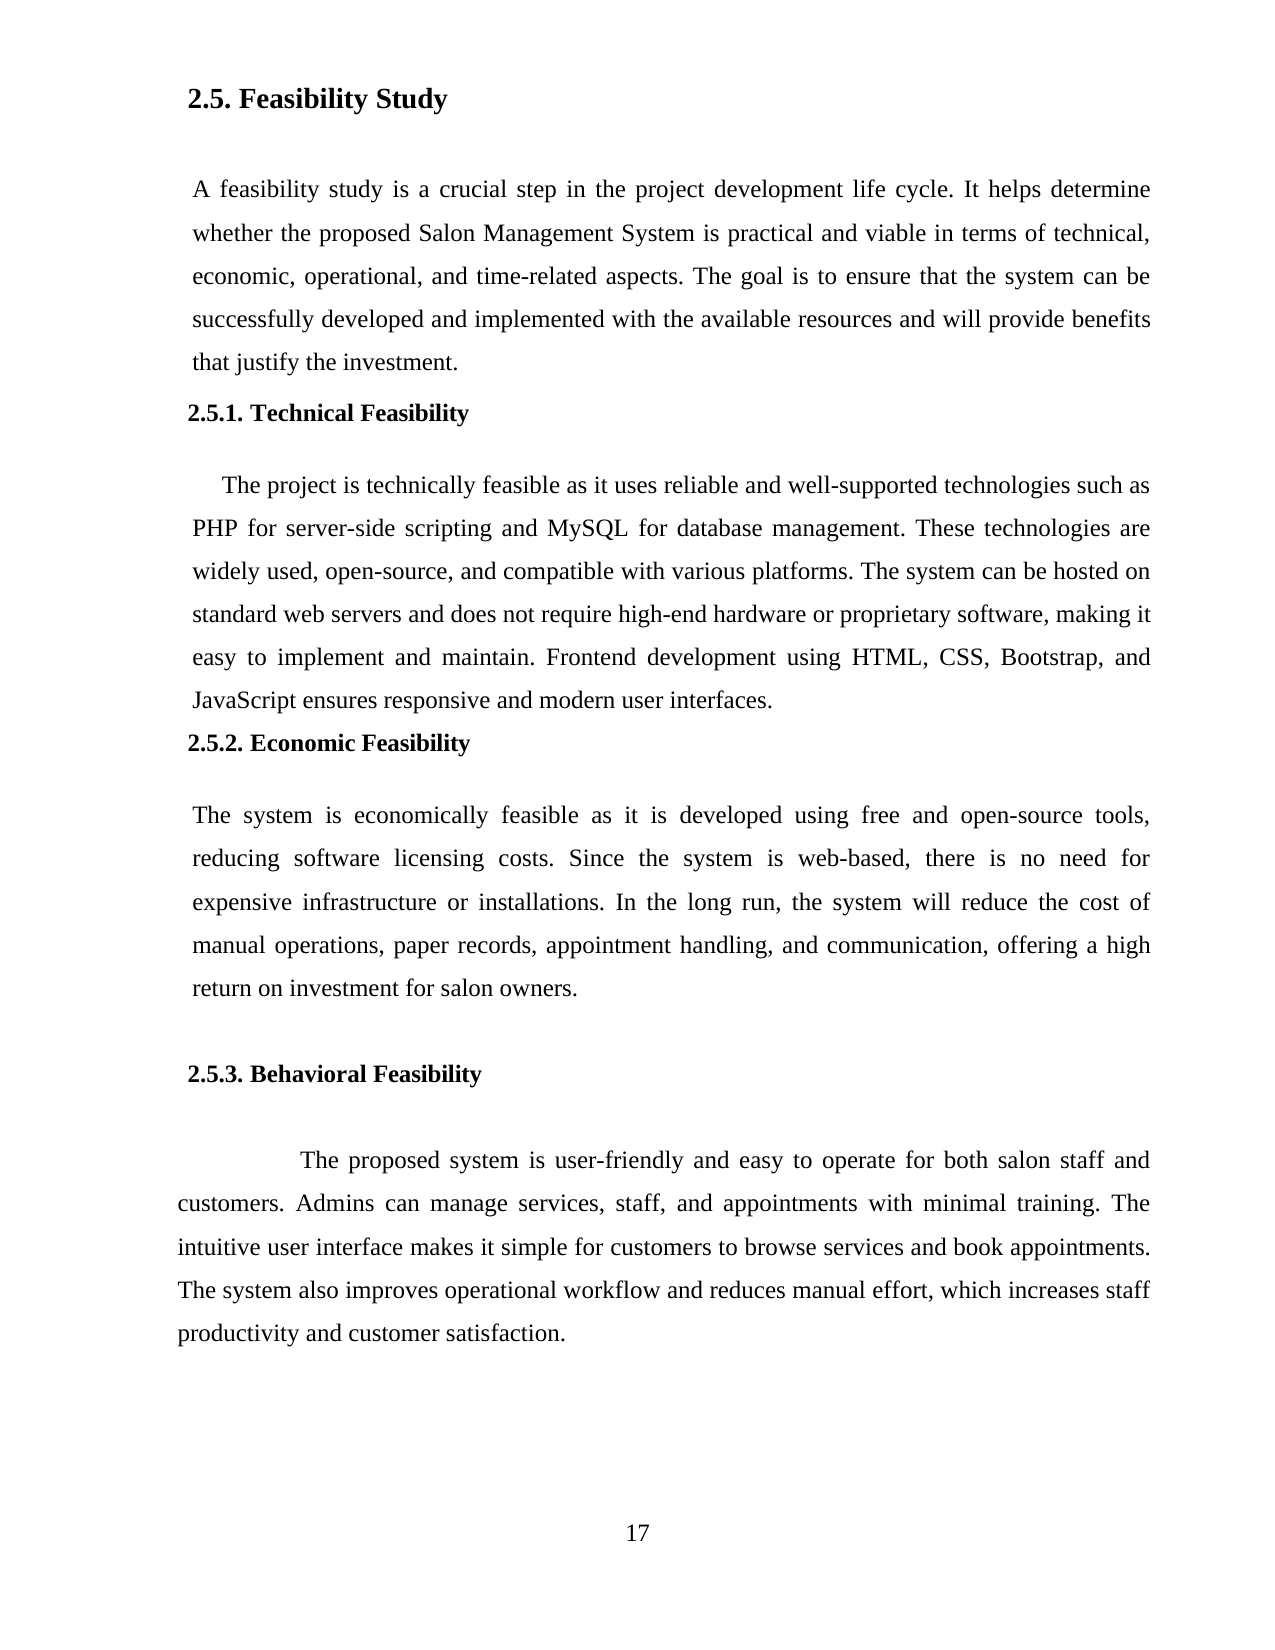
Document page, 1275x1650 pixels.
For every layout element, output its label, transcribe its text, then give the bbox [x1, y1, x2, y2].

text The project is technically feasible as it uses reliable and well-supported technologies such as PHP for server-side scripting and MySQL for database management. These technologies are widely used, open-source, and compatible with various platforms. The system can be hosted on standard web servers and does not require high-end hardware or proprietary software, making it easy to implement and maintain. Frontend development using HTML, CSS, Bootstrap, and JavaScript ensures responsive and modern user interfaces. [192, 470, 1152, 714]
text A feasibility study is a crucial step in the project development life cycle. It helps determine whether the proposed Salon Management System is practical and viable in terms of technical, economic, operational, and time-related aspects. The goal is to ensure that the system can be successfully developed and implemented with the available resources and will provide benefits that justify the investment. [192, 174, 1152, 376]
subtitle Behavioral Feasibility [187, 1059, 1275, 1088]
text The proposed system is user-friendly and easy to operate for both salon staff and customers. Admins can manage services, staff, and appointments with minimal training. The intuitive user interface makes it simple for customers to browse services and book appointments. The system also improves operational workflow and reduces manual effort, which increases staff productivity and customer satisfaction. [0, 1145, 1152, 1347]
subtitle Feasibility Study [187, 81, 1275, 115]
subtitle Technical Feasibility [187, 398, 1275, 426]
text The system is economically feasible as it is developed using free and open-source tools, reducing software licensing costs. Since the system is web-based, there is no need for expensive infrastructure or installations. In the long run, the system will reduce the cost of manual operations, paper records, appointment handling, and communication, offering a high return on investment for salon owners. [192, 800, 1152, 1002]
subtitle Economic Feasibility [187, 728, 1275, 757]
